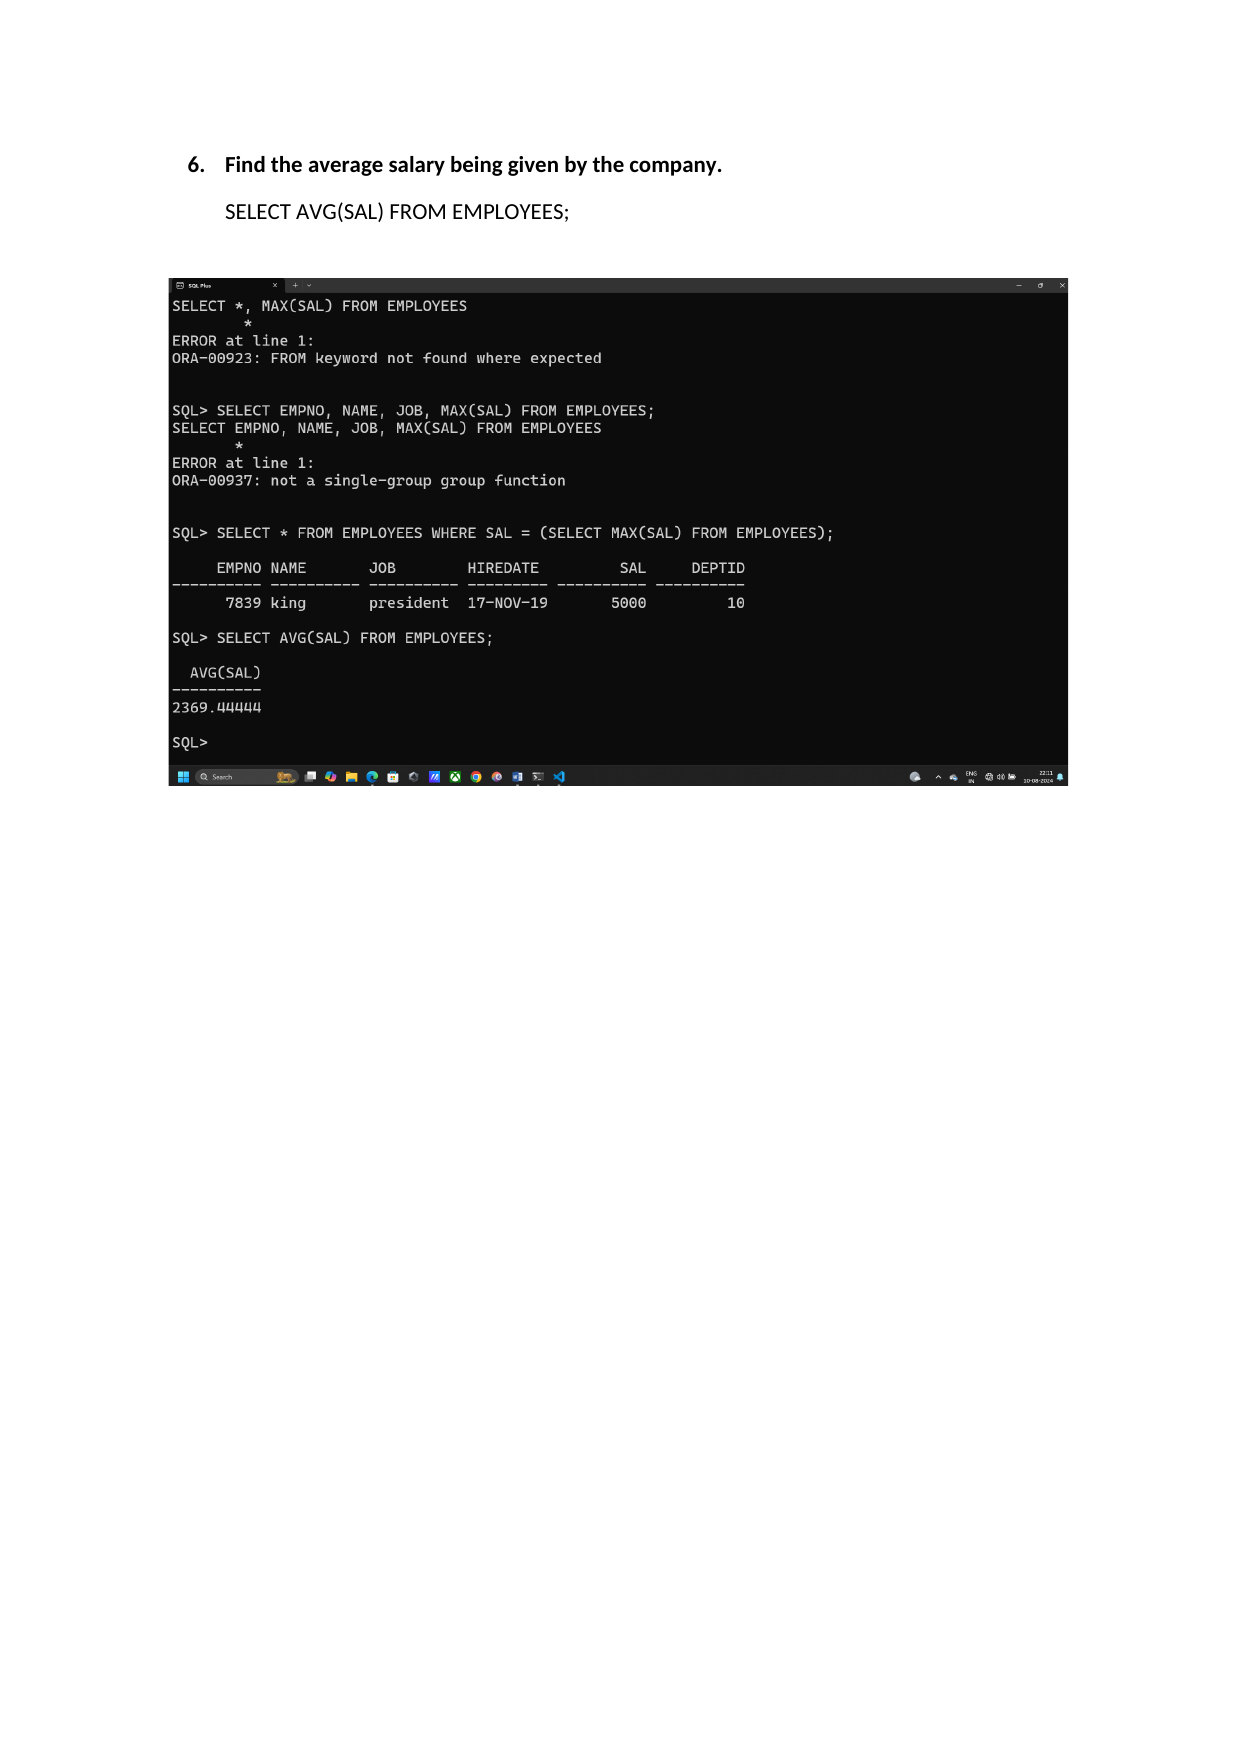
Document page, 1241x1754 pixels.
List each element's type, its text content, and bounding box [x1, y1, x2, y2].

text SELECT AVG(SAL) FROM EMPLOYEES; [225, 197, 1090, 225]
picture [168, 278, 1067, 785]
list Find the average salary being given by the company. [187, 150, 1090, 178]
